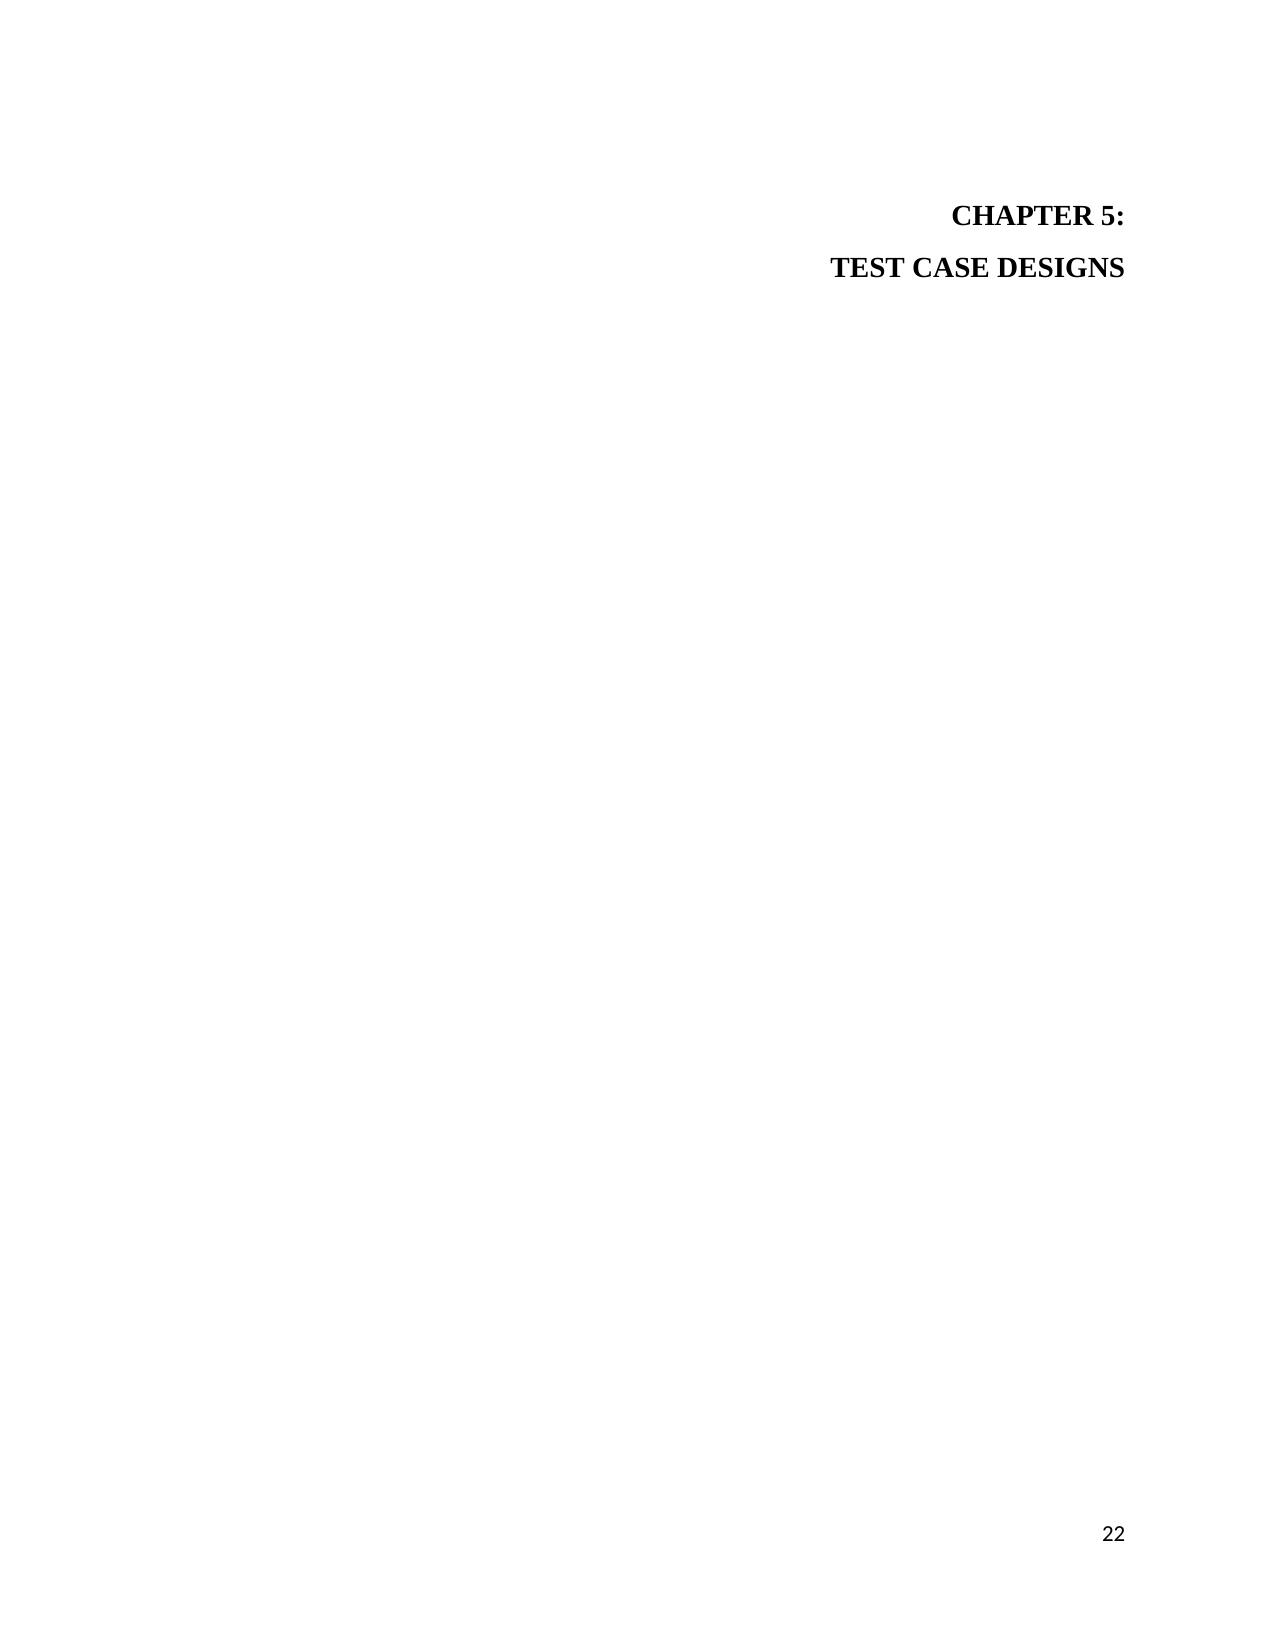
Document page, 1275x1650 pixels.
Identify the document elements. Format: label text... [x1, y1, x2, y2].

text CHAPTER 5: [225, 198, 1125, 231]
text TEST CASE DESIGNS [225, 251, 1125, 284]
